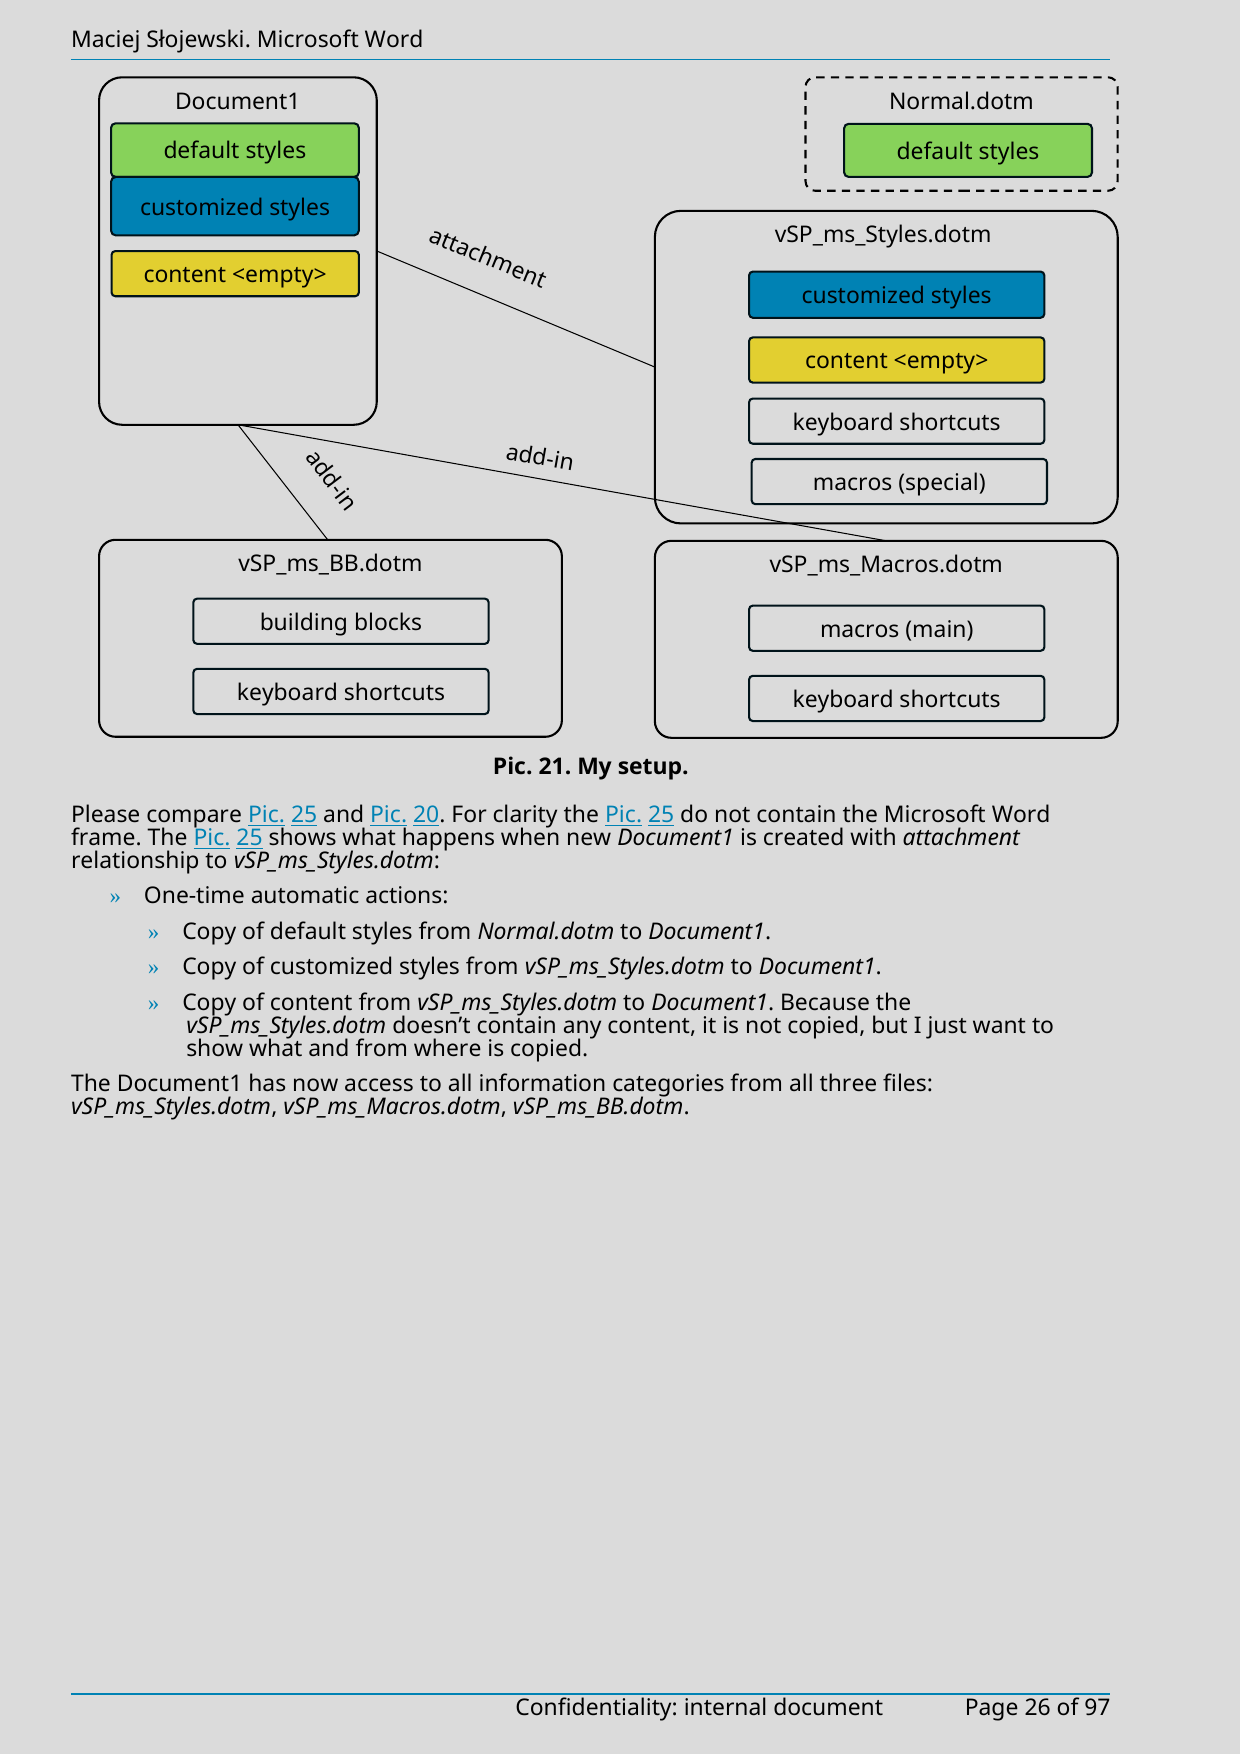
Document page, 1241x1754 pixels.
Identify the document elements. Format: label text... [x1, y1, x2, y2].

list Copy of customized styles from vSP_ms_Styles.dotm to Document1. [148, 956, 1110, 979]
text Please compare Pic. 25 and Pic. 20. For clarity the Pic. 25 do not contain the Microsoft Word frame. The Pic. 25 shows what happens when new Document1 is created with attachment relationship to vSP_ms_Styles.dotm: [71, 804, 1110, 873]
list Copy of default styles from Normal.dotm to Document1. [148, 921, 1110, 944]
list Copy of content from vSP_ms_Styles.dotm to Document1. Because the vSP_ms_Styles.dotm doesn’t contain any content, it is not copied, but I just want to show what and from where is copied. [148, 992, 1110, 1061]
text The Document1 has now access to all information categories from all three files: vSP_ms_Styles.dotm, vSP_ms_Macros.dotm, vSP_ms_BB.dotm. [71, 1073, 1110, 1119]
list One-time automatic actions: [109, 886, 1110, 908]
text Pic. 21. My setup. [source: herein] [71, 756, 1110, 779]
